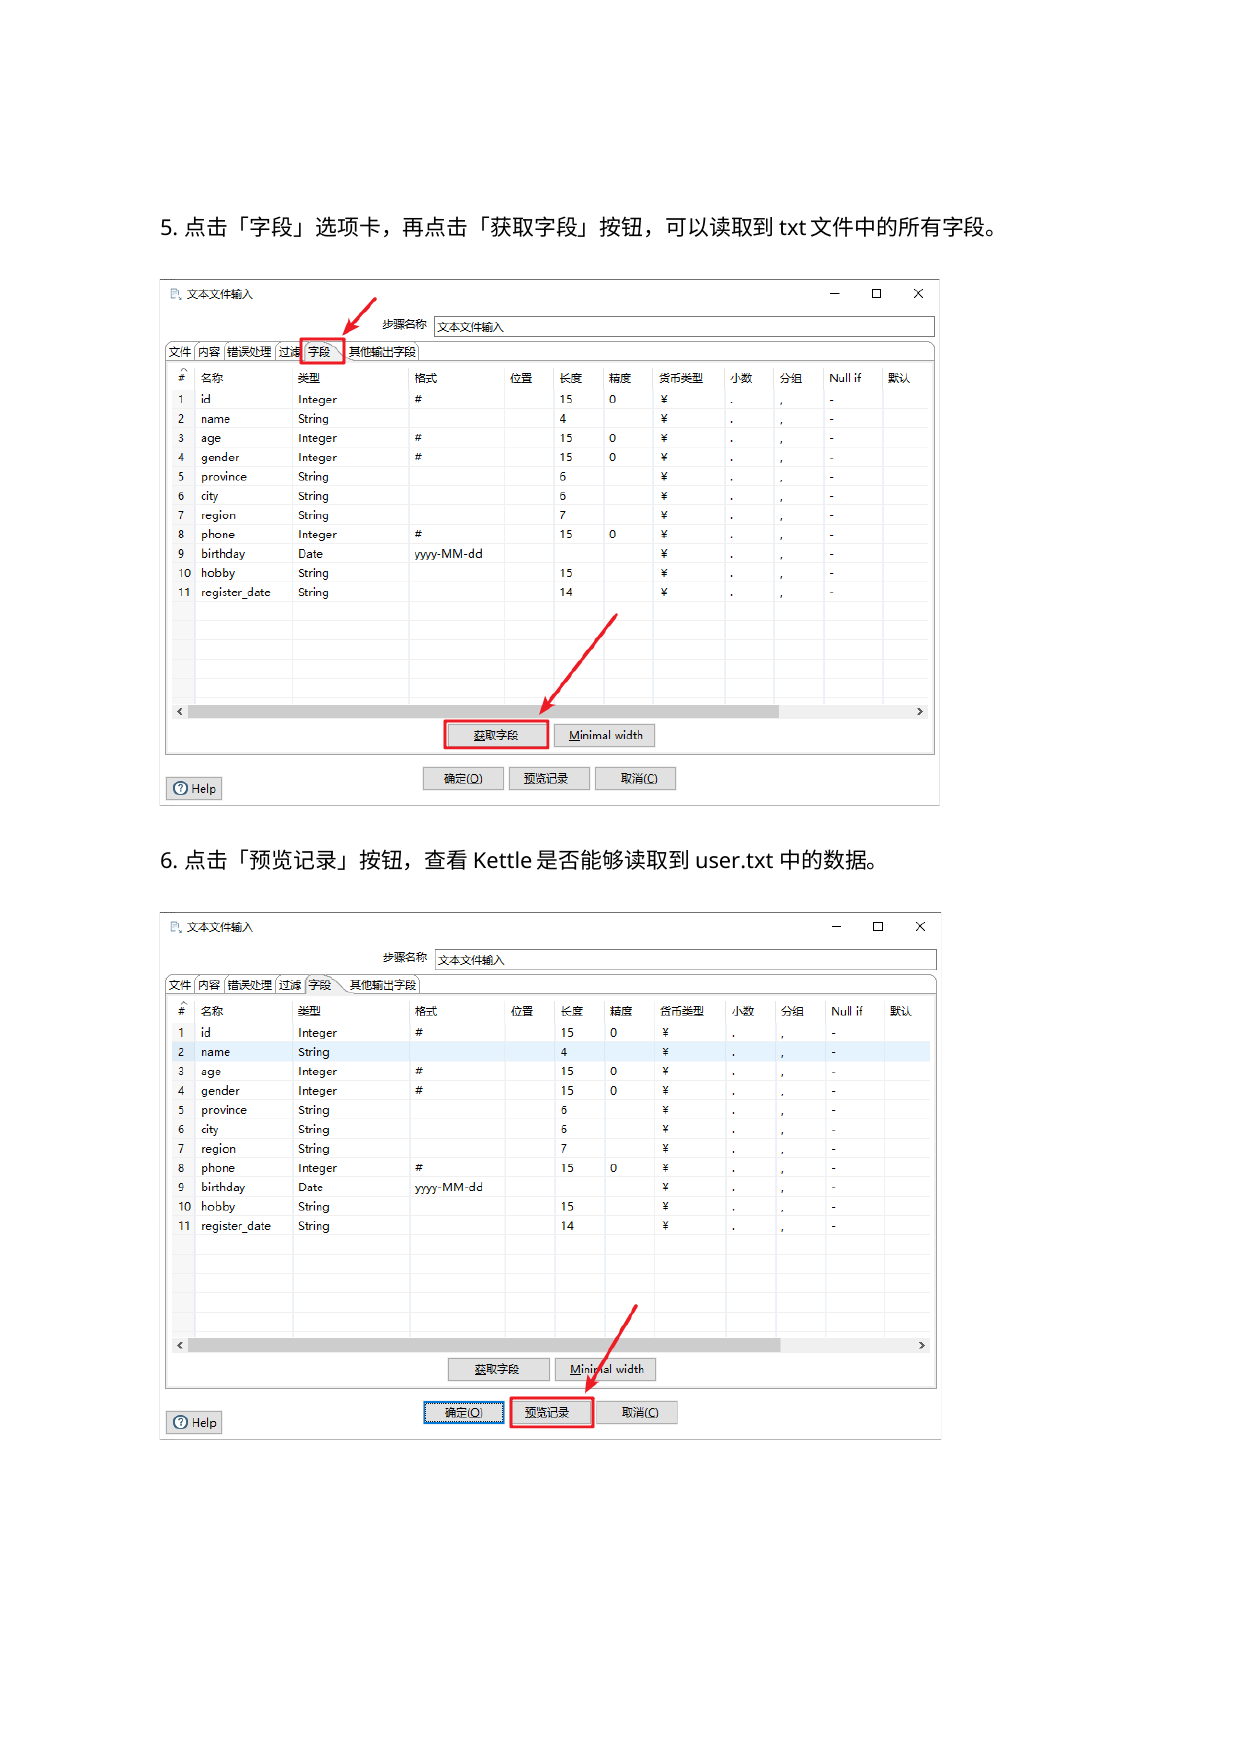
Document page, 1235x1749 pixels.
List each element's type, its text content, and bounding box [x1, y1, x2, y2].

table_cell 点击「字段」选项卡，再点击「获取字段」按钮，可以读取到txt文件中的所有字段。 [149, 192, 1096, 261]
picture [159, 912, 942, 1440]
table_cell [149, 261, 1096, 824]
table_cell 点击「预览记录」按钮，查看Kettle是否能够读取到 user.txt 中的数据。 [149, 824, 1096, 893]
table_cell [149, 894, 1096, 1458]
picture [159, 279, 940, 806]
